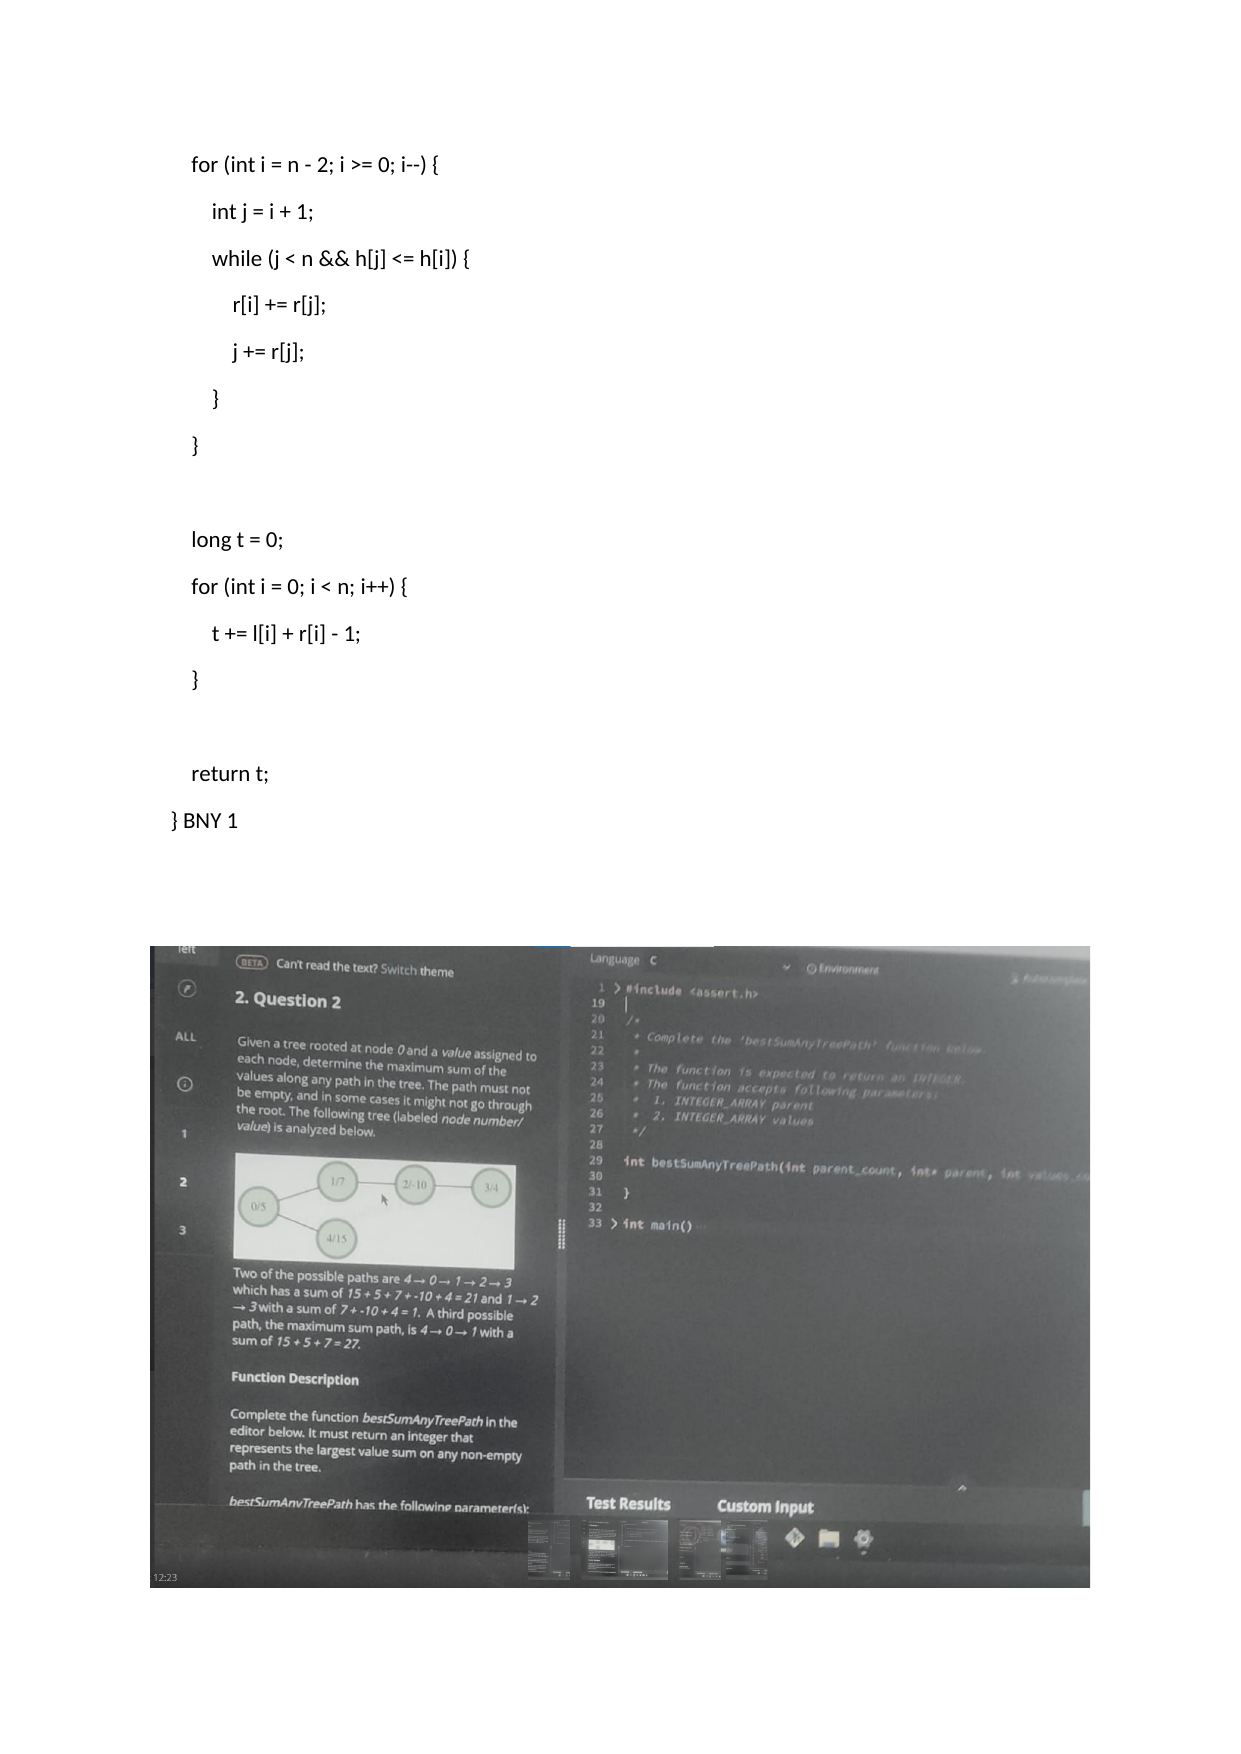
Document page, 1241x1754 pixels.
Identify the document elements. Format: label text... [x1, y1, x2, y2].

text return t; [150, 759, 1090, 787]
picture [150, 946, 1091, 1588]
text } [150, 666, 1090, 694]
text t += l[i] + r[i] - 1; [150, 619, 1090, 647]
text int j = i + 1; [150, 197, 1090, 225]
text } BNY 1 [150, 806, 1090, 834]
text for (int i = n - 2; i >= 0; i--) { [150, 150, 1090, 178]
text } [150, 384, 1090, 412]
text r[i] += r[j]; [150, 291, 1090, 319]
text while (j < n && h[j] <= h[i]) { [150, 244, 1090, 272]
text long t = 0; [150, 525, 1090, 553]
text for (int i = 0; i < n; i++) { [150, 572, 1090, 600]
text j += r[j]; [150, 337, 1090, 366]
text } [150, 431, 1090, 459]
